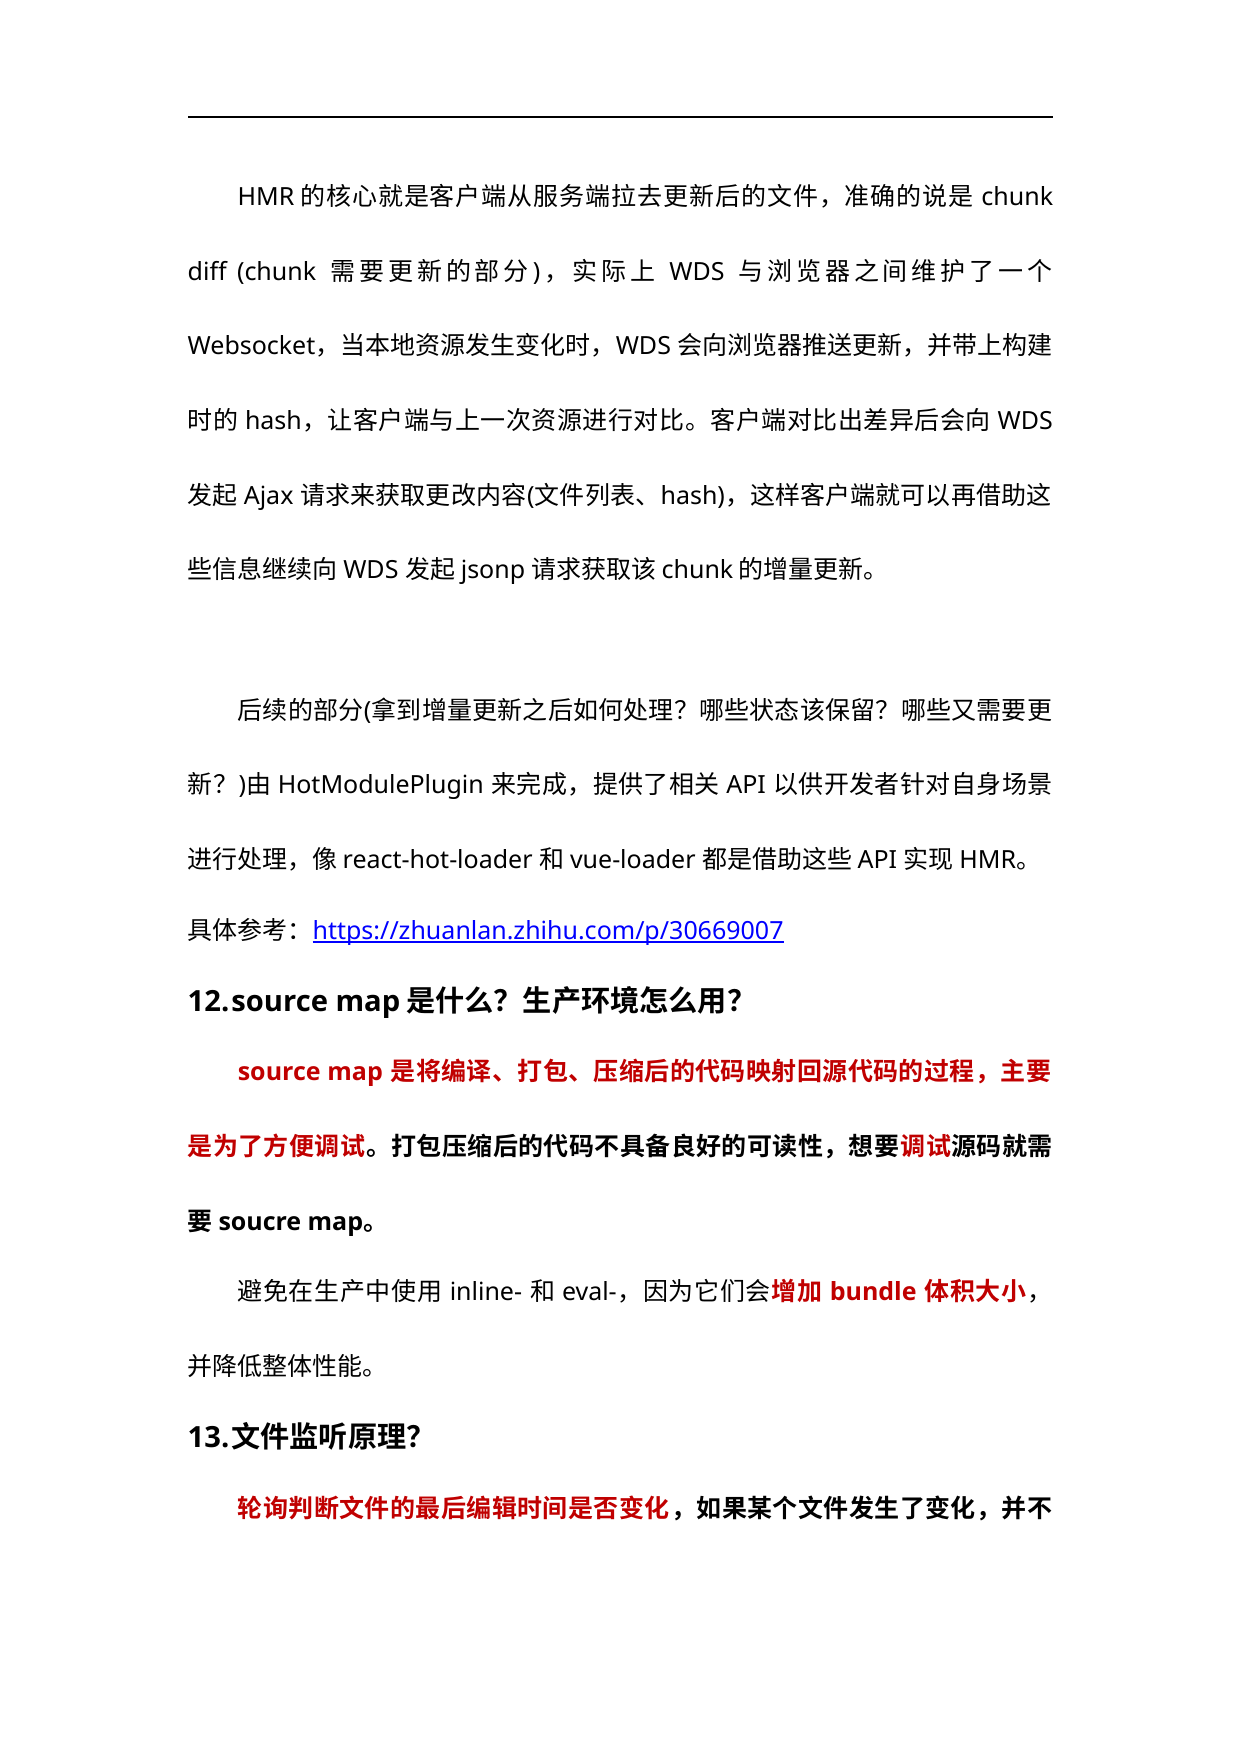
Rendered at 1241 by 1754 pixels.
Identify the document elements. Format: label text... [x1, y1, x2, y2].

text 具体参考：https://zhuanlan.zhihu.com/p/30669007 [187, 896, 1053, 961]
text 避免在生产中使用 inline- 和 eval-，因为它们会增加 bundle 体积大小，并降低整体性能。 [187, 1257, 1053, 1397]
text 后续的部分(拿到增量更新之后如何处理？哪些状态该保留？哪些又需要更新？)由 HotModulePlugin 来完成，提供了相关 API 以供开发者针对自身场景进行处理，像react-hot-loader 和 vue-loader 都是借助这些 API 实现 HMR。 [187, 676, 1053, 890]
text HMR的核心就是客户端从服务端拉去更新后的文件，准确的说是 chunk diff (chunk 需要更新的部分)，实际上 WDS 与浏览器之间维护了一个 Websocket，当本地资源发生变化时，WDS 会向浏览器推送更新，并带上构建时的 hash，让客户端与上一次资源进行对比。客户端对比出差异后会向 WDS 发起 Ajax 请求来获取更改内容(文件列表、hash)，这样客户端就可以再借助这些信息继续向 WDS 发起 jsonp 请求获取该chunk的增量更新。 [187, 162, 1053, 600]
subtitle 文件监听原理？ [187, 1402, 1053, 1467]
text source map 是将编译、打包、压缩后的代码映射回源代码的过程，主要是为了方便调试。打包压缩后的代码不具备良好的可读性，想要调试源码就需要 soucre map。 [187, 1037, 1053, 1252]
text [187, 1474, 1053, 1539]
subtitle source map是什么？生产环境怎么用？ [187, 966, 1053, 1031]
